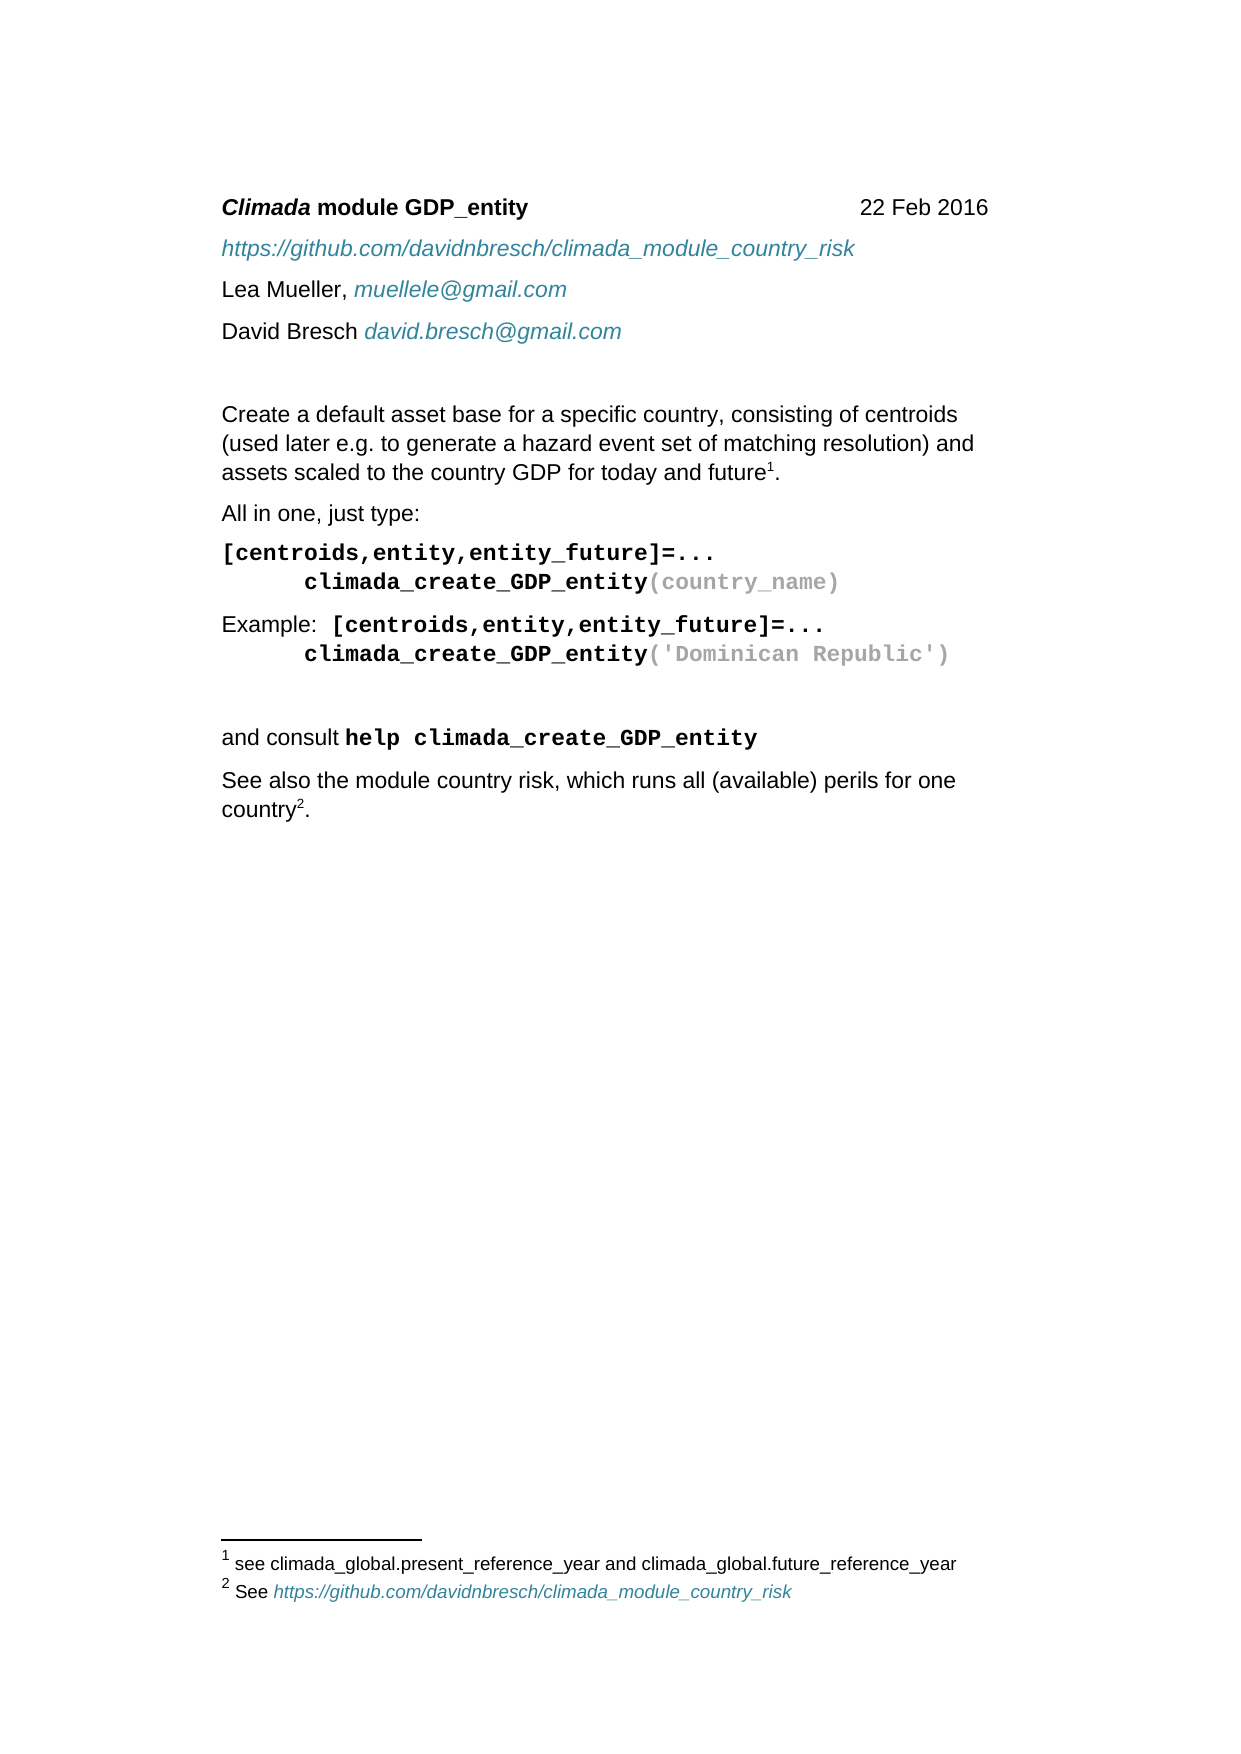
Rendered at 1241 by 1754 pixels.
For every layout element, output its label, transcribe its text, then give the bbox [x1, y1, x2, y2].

text Example: [centroids,entity,entity_future]=... climada_create_GDP_entity('Dominican Republic') [221, 611, 1019, 668]
text All in one, just type: [221, 500, 1019, 527]
text https://github.com/davidnbresch/climada_module_country_risk [221, 235, 1019, 261]
text See also the module country risk, which runs all (available) perils for one country. [221, 767, 1019, 823]
text [centroids,entity,entity_future]=... climada_create_GDP_entity(country_name) [221, 542, 1019, 596]
text Climada module GDP_entity 22 Feb 2016 [221, 193, 1019, 220]
text and consult help climada_create_GDP_entity [221, 724, 1019, 752]
text Lea Mueller, muellele@gmail.com [221, 276, 1019, 303]
text David Bresch david.bresch@gmail.com [221, 318, 1019, 344]
text Create a default asset base for a specific country, consisting of centroids (used later e.g. to generate a hazard event set of matching resolution) and assets scaled to the country GDP for today and future. [221, 401, 1019, 485]
